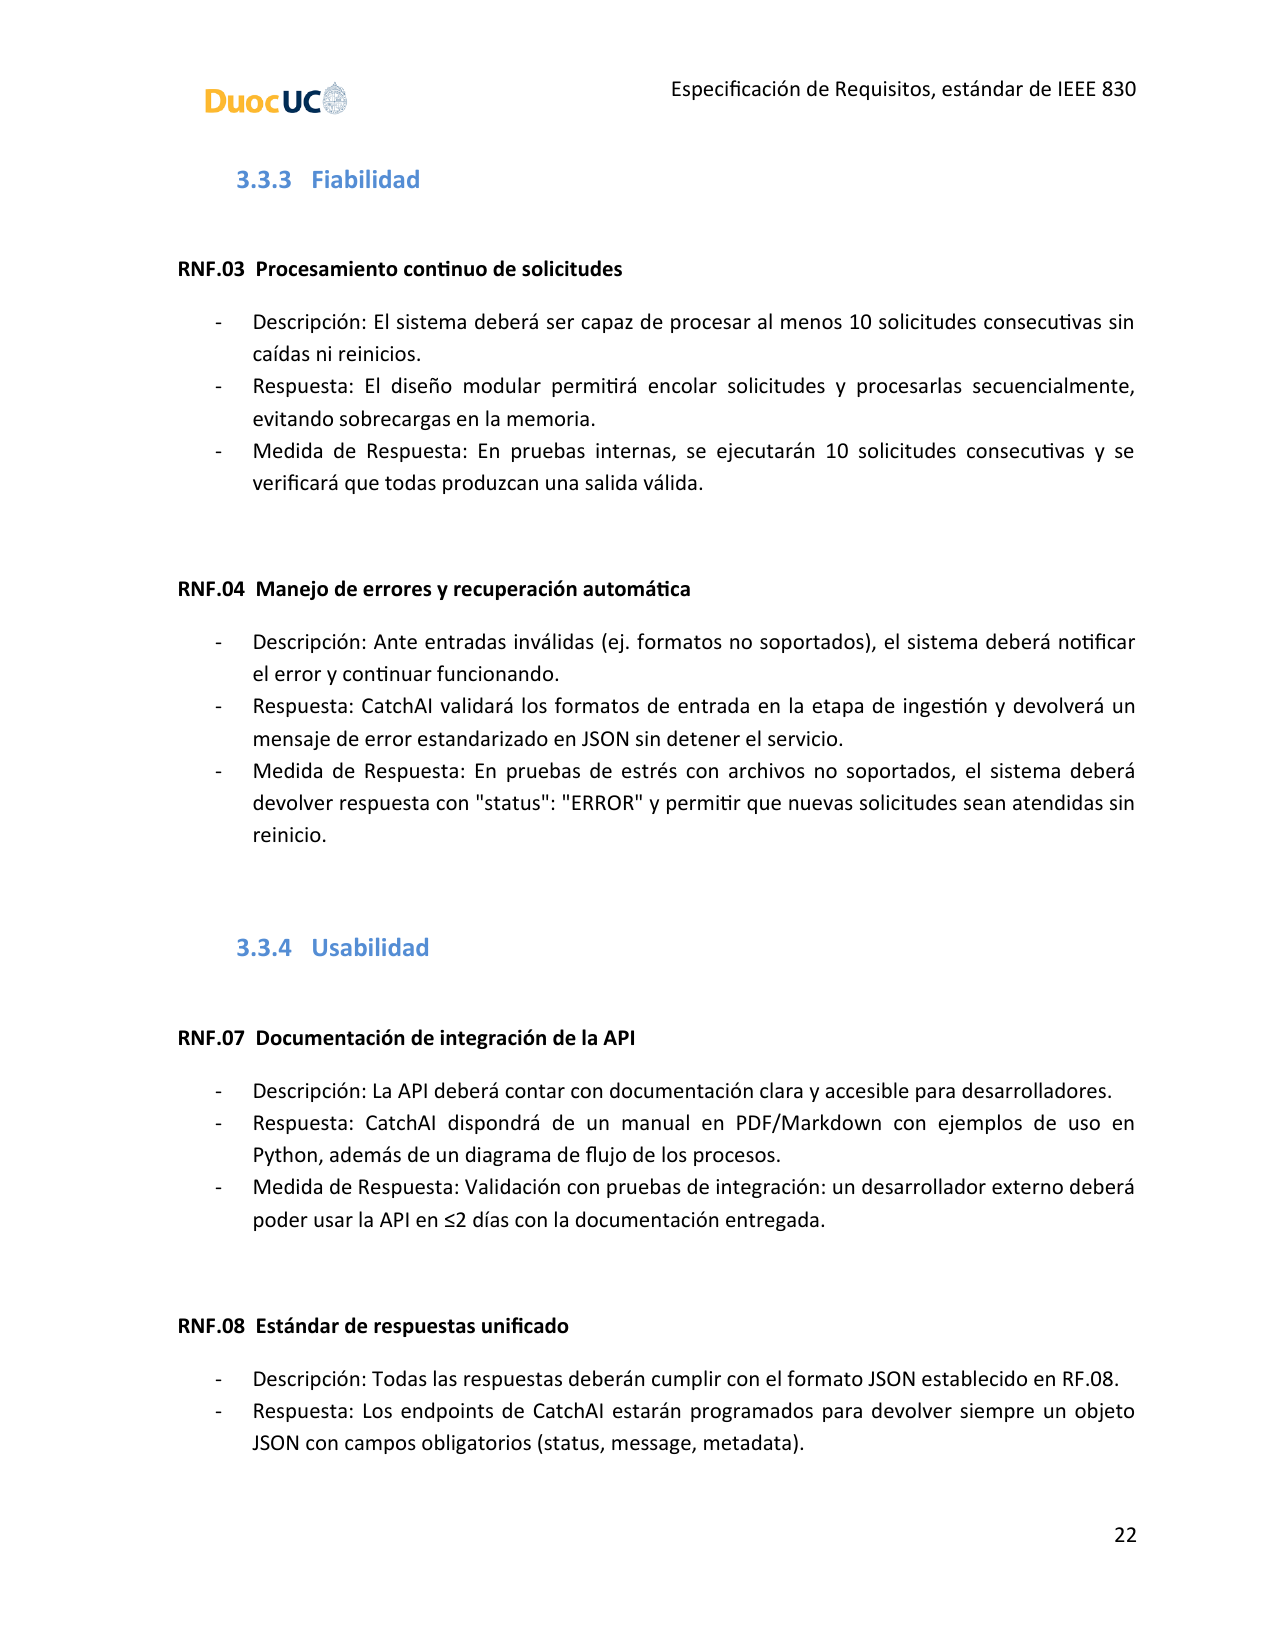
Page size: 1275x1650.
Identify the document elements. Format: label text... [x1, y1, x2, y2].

list Respuesta: CatchAI validará los formatos de entrada en la etapa de ingestión y devolverá un mensaje de error estandarizado en JSON sin detener el servicio. [215, 692, 1137, 752]
list Respuesta: El diseño modular permitirá encolar solicitudes y procesarlas secuencialmente, evitando sobrecargas en la memoria. [215, 372, 1137, 432]
subtitle 3.3.3 Fiabilidad [236, 162, 1137, 195]
list Respuesta: Los endpoints de CatchAI estarán programados para devolver siempre un objeto JSON con campos obligatorios (status, message, metadata). [215, 1396, 1137, 1456]
list Medida de Respuesta: En pruebas de estrés con archivos no soportados, el sistema deberá devolver respuesta con "status": "ERROR" y permitir que nuevas solicitudes sean atendidas sin reinicio. [215, 756, 1137, 848]
list Descripción: El sistema deberá ser capaz de procesar al menos 10 solicitudes consecutivas sin caídas ni reinicios. [215, 307, 1137, 367]
list Medida de Respuesta: En pruebas internas, se ejecutarán 10 solicitudes consecutivas y se verificará que todas produzcan una salida válida. [215, 436, 1137, 496]
list Medida de Respuesta: Validación con pruebas de integración: un desarrollador externo deberá poder usar la API en ≤2 días con la documentación entregada. [215, 1172, 1137, 1233]
list Descripción: Todas las respuestas deberán cumplir con el formato JSON establecido en RF.08. [215, 1364, 1137, 1392]
text RNF.08 Estándar de respuestas unificado [177, 1311, 1137, 1339]
list Respuesta: CatchAI dispondrá de un manual en PDF/Markdown con ejemplos de uso en Python, además de un diagrama de flujo de los procesos. [215, 1108, 1137, 1168]
subtitle 3.3.4 Usabilidad [236, 931, 1137, 964]
text RNF.04 Manejo de errores y recuperación automática [177, 574, 1137, 602]
text RNF.07 Documentación de integración de la API [177, 1023, 1137, 1051]
list Descripción: La API deberá contar con documentación clara y accesible para desarrolladores. [215, 1076, 1137, 1104]
picture [198, 78, 352, 117]
text RNF.03 Procesamiento continuo de solicitudes [177, 254, 1137, 282]
list Descripción: Ante entradas inválidas (ej. formatos no soportados), el sistema deberá notificar el error y continuar funcionando. [215, 627, 1137, 687]
